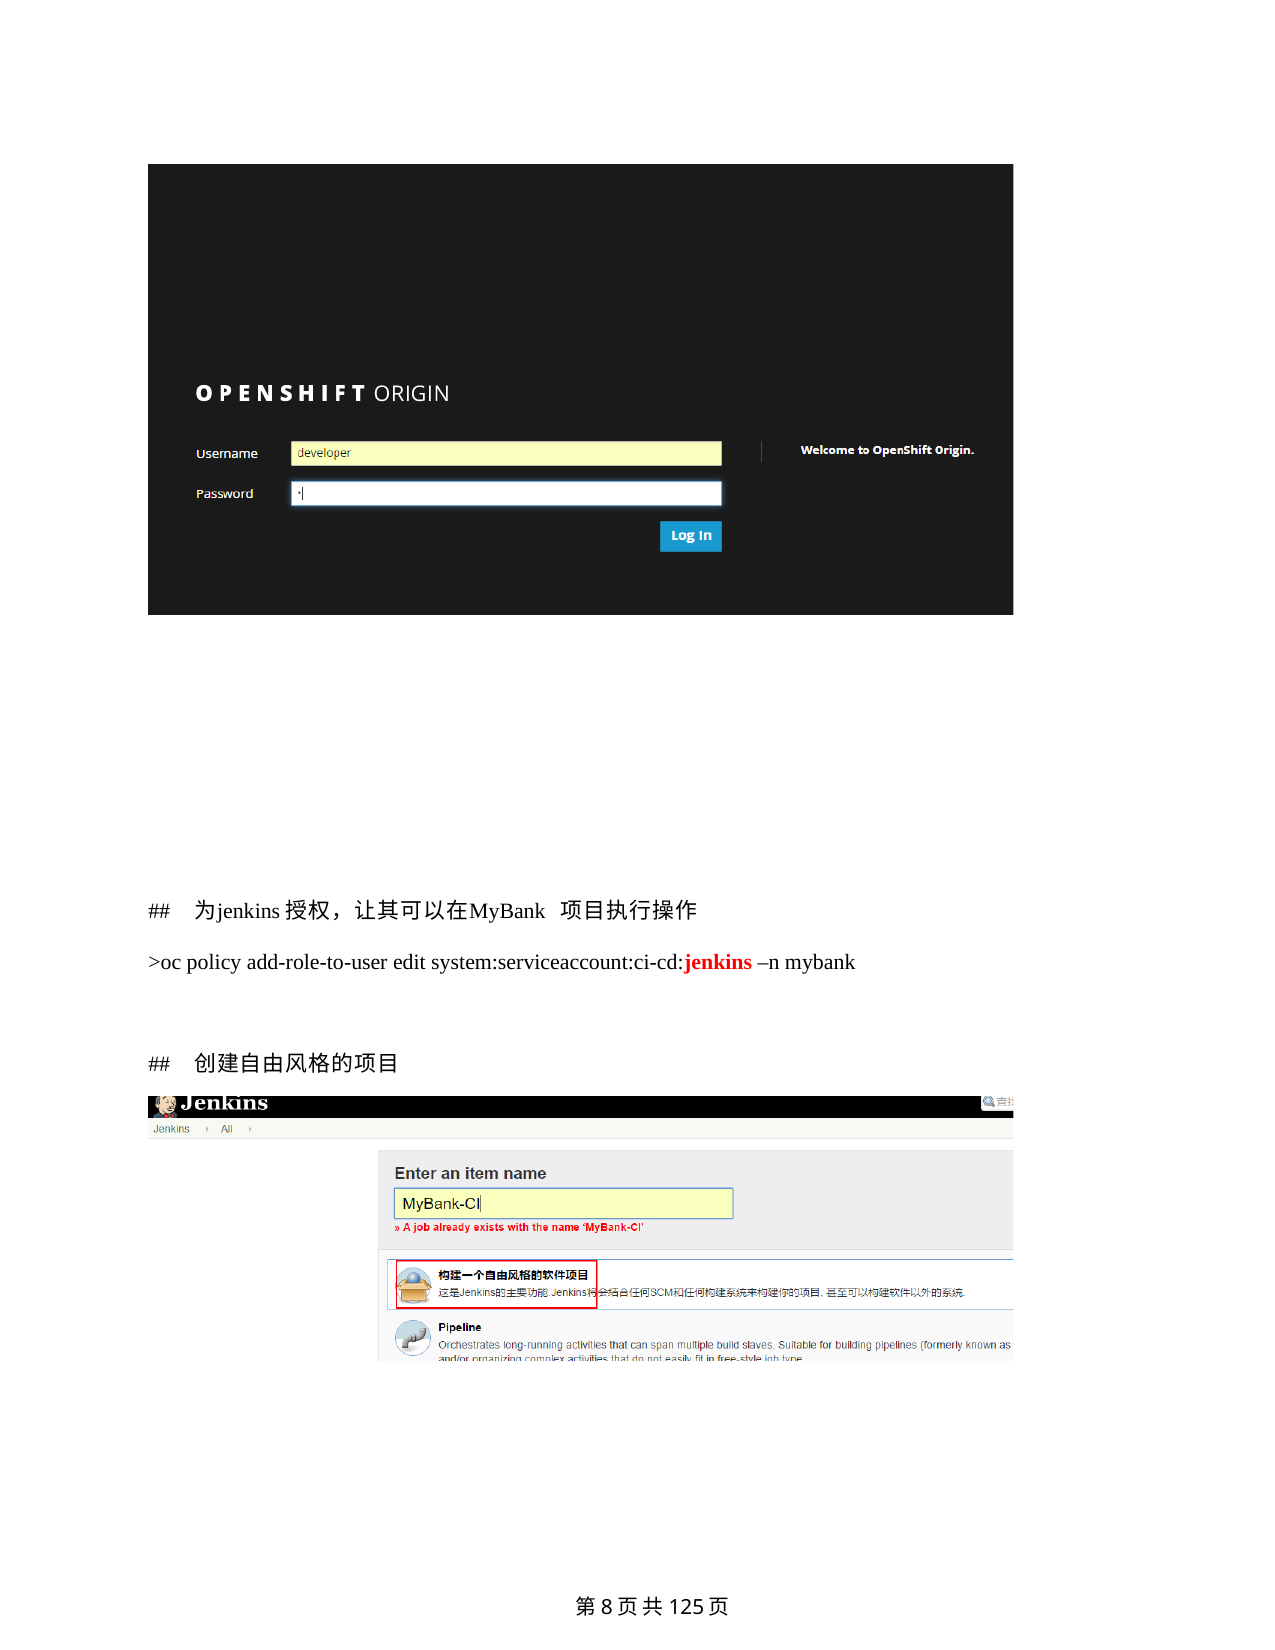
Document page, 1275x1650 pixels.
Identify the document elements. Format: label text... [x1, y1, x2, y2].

text ## 创建自由风格的项目 [148, 1043, 1156, 1081]
picture [148, 1096, 1014, 1361]
picture [148, 164, 1014, 615]
text >oc policy add-role-to-user edit system:serviceaccount:ci-cd:jenkins –n mybank [148, 943, 1156, 981]
text ## 为jenkins授权，让其可以在MyBank项目执行操作 [148, 890, 1156, 927]
